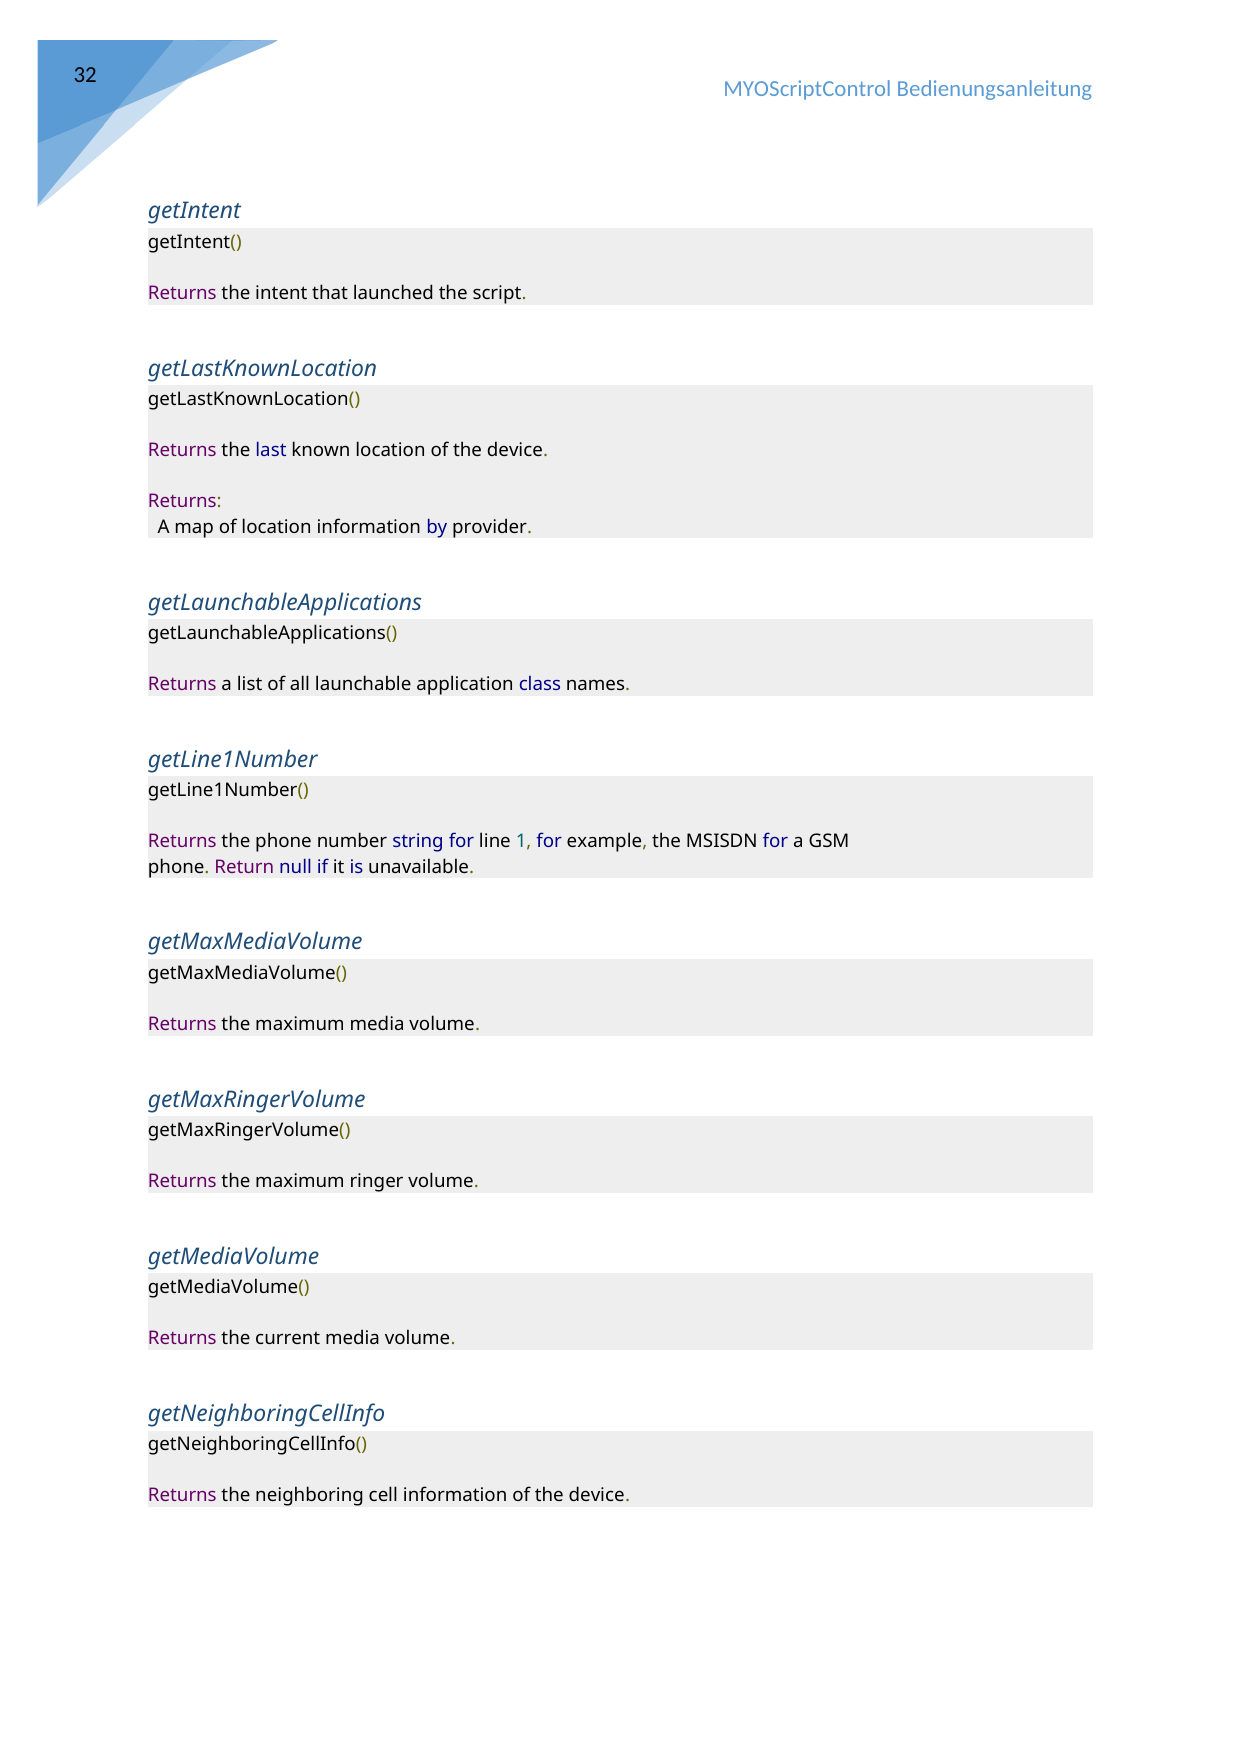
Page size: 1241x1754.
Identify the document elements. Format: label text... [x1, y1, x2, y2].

text getMaxRingerVolume() Returns the maximum ringer volume. [148, 1116, 1093, 1193]
subtitle getIntent [148, 194, 1093, 226]
text getLaunchableApplications() Returns a list of all launchable application class names. [148, 619, 1093, 696]
text getLine1Number() Returns the phone number string for line 1, for example, the MSISDN for a GSM phone. Return null if it is unavailable. [148, 776, 1093, 878]
subtitle getLine1Number [148, 743, 1093, 774]
subtitle getMaxMediaVolume [148, 925, 1093, 957]
subtitle getMediaVolume [148, 1240, 1093, 1271]
subtitle getLastKnownLocation [148, 352, 1093, 383]
subtitle getLaunchableApplications [148, 585, 1093, 617]
text getMaxMediaVolume() Returns the maximum media volume. [148, 959, 1093, 1036]
text getMediaVolume() Returns the current media volume. [148, 1273, 1093, 1350]
text getLastKnownLocation() Returns the last known location of the device. Returns: A map of location information by provider. [148, 385, 1093, 538]
text getIntent() Returns the intent that launched the script. [148, 228, 1093, 305]
subtitle getMaxRingerVolume [148, 1082, 1093, 1114]
subtitle getNeighboringCellInfo [148, 1397, 1093, 1428]
picture [37, 40, 279, 209]
text getNeighboringCellInfo() Returns the neighboring cell information of the device. [148, 1431, 1093, 1507]
